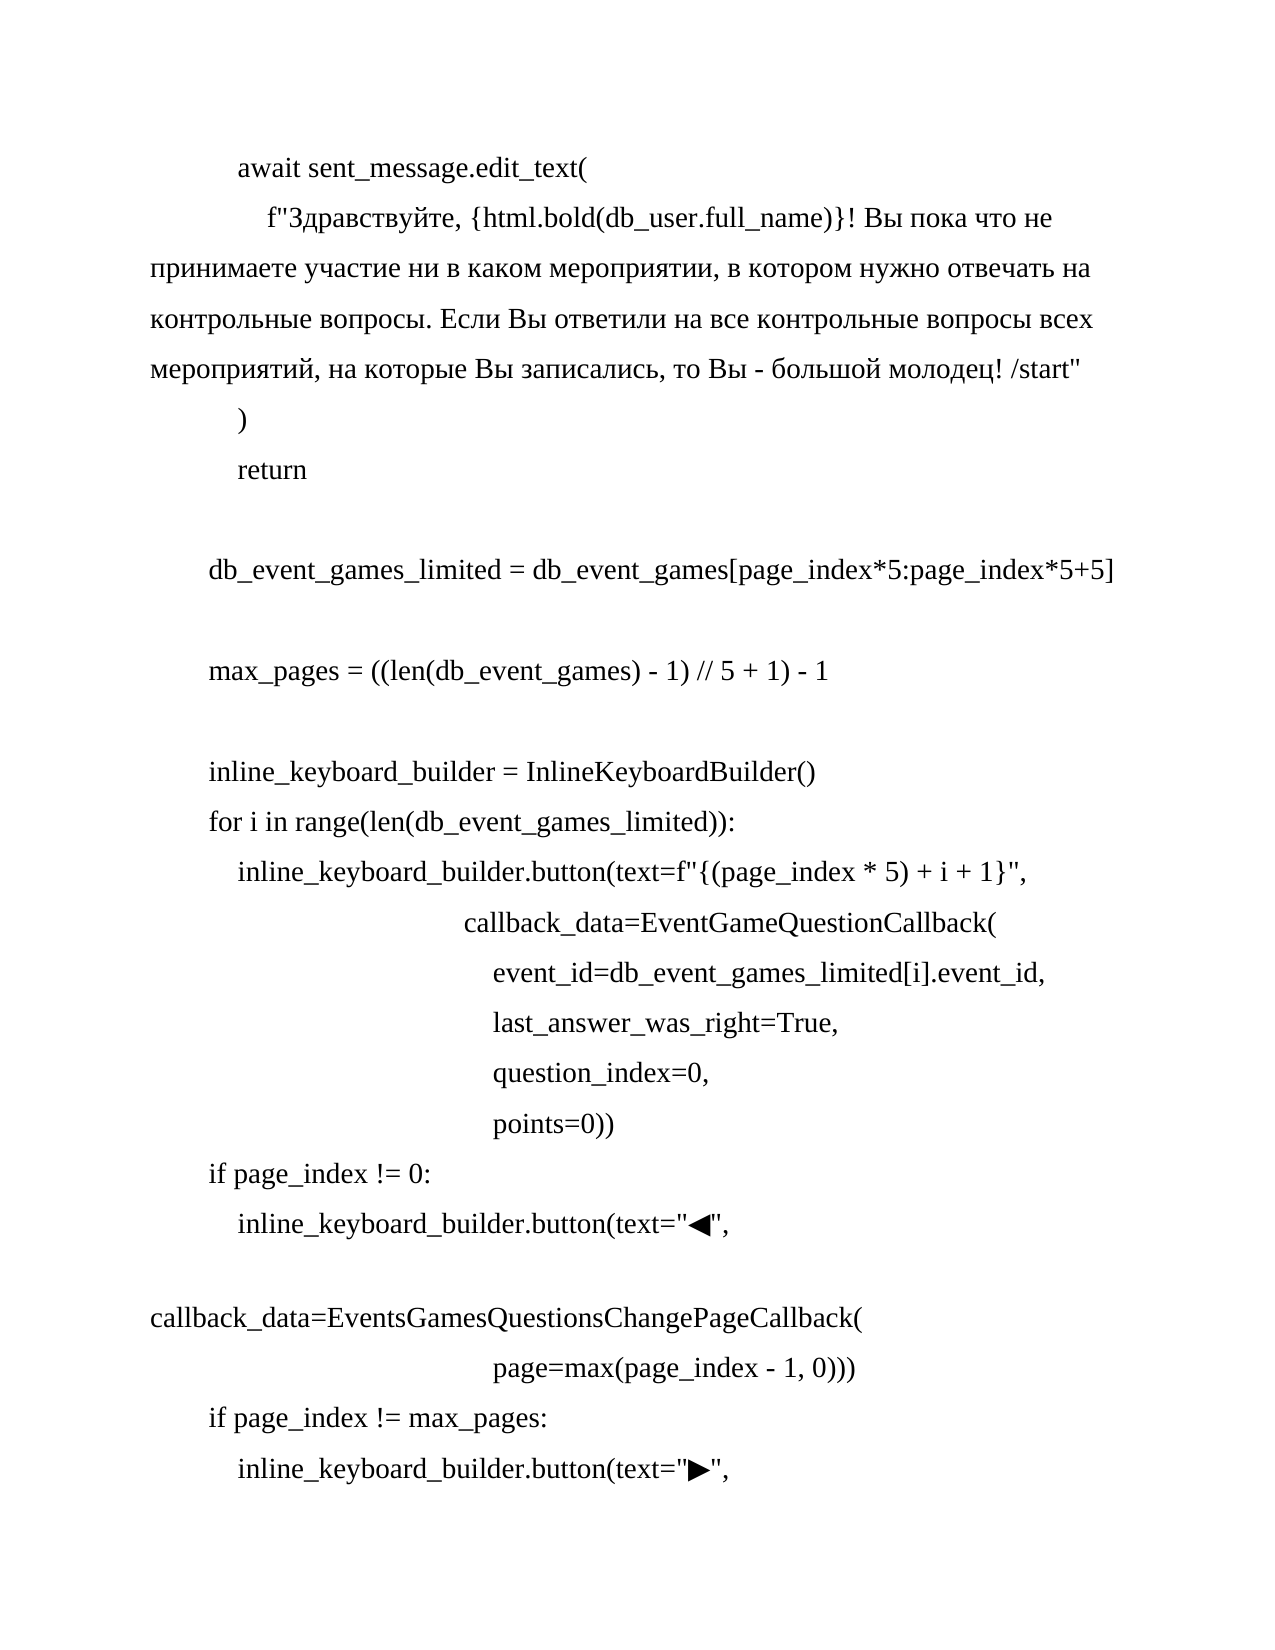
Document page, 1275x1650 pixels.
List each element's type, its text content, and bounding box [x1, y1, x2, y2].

text db_event_games_limited = db_event_games[page_index*5:page_index*5+5] [150, 552, 1125, 586]
text question_index=0, [150, 1056, 1125, 1089]
text if page_index != max_pages: [150, 1401, 1125, 1434]
text inline_keyboard_builder = InlineKeyboardBuilder() [150, 754, 1125, 787]
text await sent_message.edit_text( [150, 150, 1125, 183]
text if page_index != 0: [150, 1156, 1125, 1190]
text event_id=db_event_games_limited[i].event_id, [150, 955, 1125, 988]
text last_answer_was_right=True, [150, 1005, 1125, 1039]
text for i in range(len(db_event_games_limited)): [150, 804, 1125, 838]
text ) [150, 402, 1125, 435]
text max_pages = ((len(db_event_games) - 1) // 5 + 1) - 1 [150, 653, 1125, 687]
text inline_keyboard_builder.button(text="◀️", [150, 1207, 1125, 1240]
text return [150, 452, 1125, 485]
text inline_keyboard_builder.button(text="▶️️", [150, 1451, 1125, 1484]
text points=0)) [150, 1106, 1125, 1139]
text callback_data=EventGameQuestionCallback( [150, 905, 1125, 938]
text page=max(page_index - 1, 0))) [150, 1350, 1125, 1384]
text inline_keyboard_builder.button(text=f"{(page_index * 5) + i + 1}", [150, 854, 1125, 888]
text f"Здравствуйте, {html.bold(db_user.full_name)}! Вы пока что не принимаете участие ни в каком мероприятии, в котором нужно отвечать на контрольные вопросы. Если Вы ответили на все контрольные вопросы всех мероприятий, на которые Вы записались, то Вы - большой молодец! /start" [150, 200, 1125, 385]
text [150, 1257, 1125, 1333]
